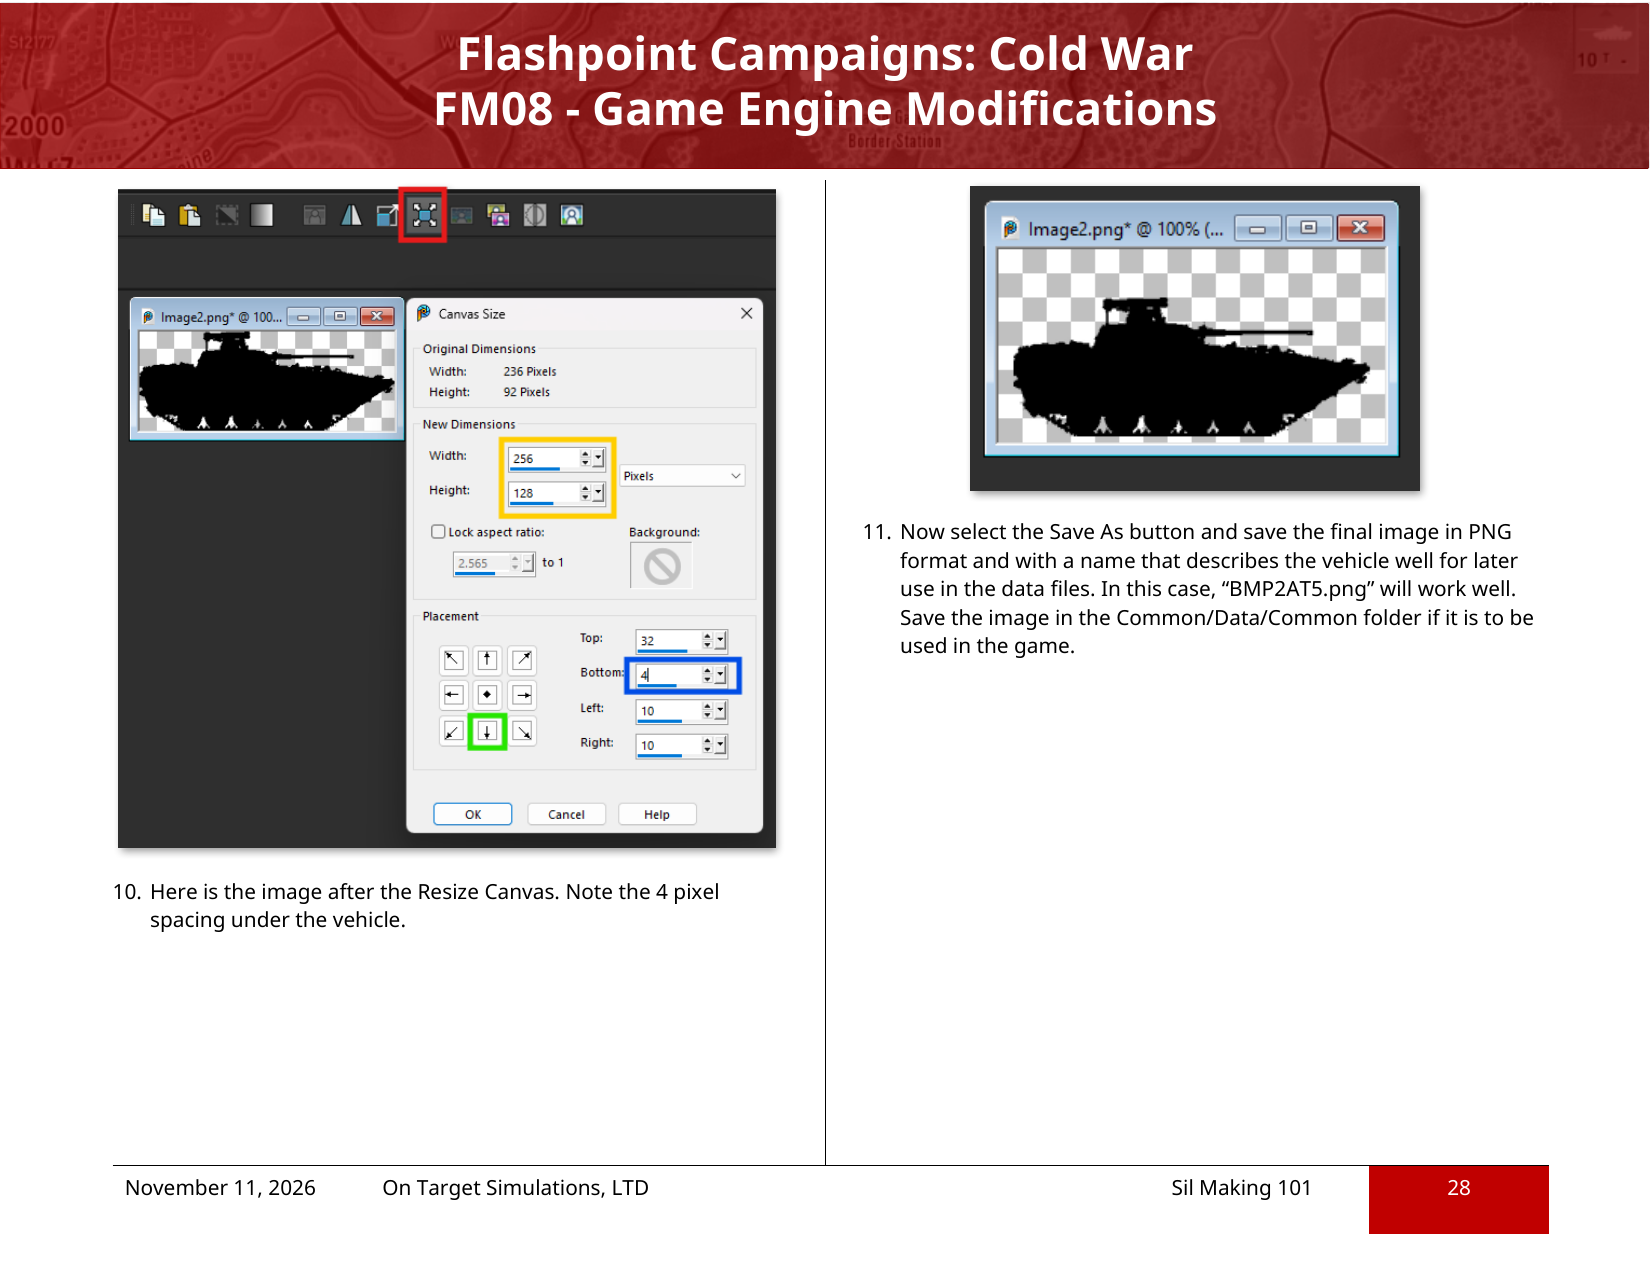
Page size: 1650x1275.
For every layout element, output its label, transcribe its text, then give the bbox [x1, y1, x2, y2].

picture [970, 186, 1420, 491]
picture [0, 2, 1650, 168]
list Here is the image after the Resize Canvas. Note the 4 pixel spacing under the vehicle. [112, 877, 787, 934]
picture [118, 186, 776, 848]
list Now select the Save As button and save the final image in PNG format and with a name that describes the vehicle well for later use in the data files. In this case, “BMP2AT5.png” will work well. Save the image in the Common/Data/Common folder if it is to be used in the game. [862, 518, 1537, 660]
